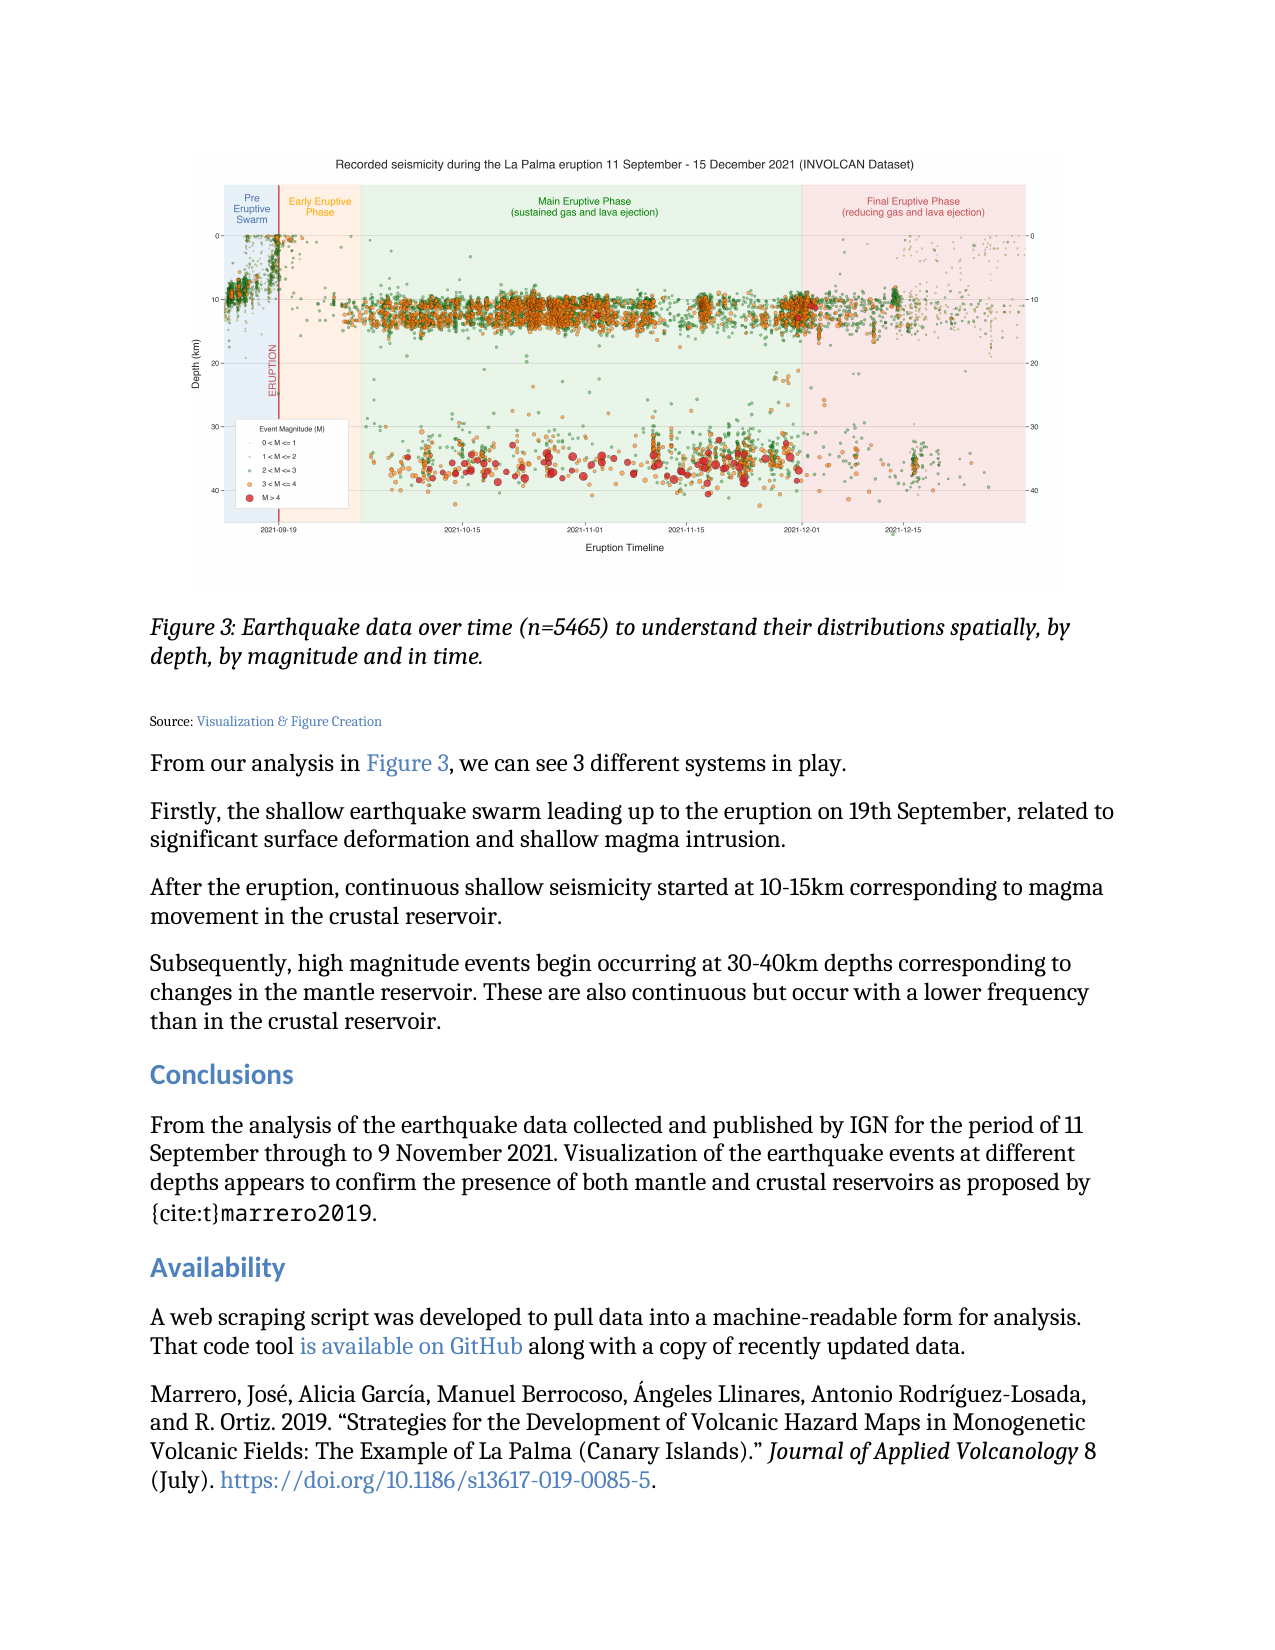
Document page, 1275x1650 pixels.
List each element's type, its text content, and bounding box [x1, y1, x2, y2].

text Marrero, José, Alicia García, Manuel Berrocoso, Ángeles Llinares, Antonio Rodríguez-Losada, and R. Ortiz. 2019. “Strategies for the Development of Volcanic Hazard Maps in Monogenetic Volcanic Fields: The Example of La Palma (Canary Islands).” Journal of Applied Volcanology 8 (July). https://doi.org/10.1186/s13617-019-0085-5. [150, 1379, 1125, 1494]
picture [188, 153, 1064, 592]
text Subsequently, high magnitude events begin occurring at 30-40km depths corresponding to changes in the mantle reservoir. These are also continuous but occur with a lower frequency than in the crustal reservoir. [150, 949, 1125, 1035]
text From our analysis in Figure 3, we can see 3 different systems in play. [150, 749, 1125, 778]
text From the analysis of the earthquake data collected and published by IGN for the period of 11 September through to 9 November 2021. Visualization of the earthquake events at different depths appears to confirm the presence of both mantle and crustal reservoirs as proposed by {cite:t}marrero2019. [150, 1111, 1125, 1228]
table_header Figure 3: Earthquake data over time (n=5465) to understand their distributions spatially, by depth, by magnitude and in time. [139, 150, 1114, 683]
text A web scraping script was developed to pull data into a machine-readable form for analysis. That code tool is available on GitHub along with a copy of recently updated data. [150, 1303, 1125, 1361]
text Firstly, the shallow earthquake swarm leading up to the eruption on 19th September, related to significant surface deformation and shallow magma intrusion. [150, 797, 1125, 854]
subtitle Availability [150, 1249, 1125, 1284]
subtitle Conclusions [150, 1056, 1125, 1092]
text Source: Visualization & Figure Creation [150, 702, 1125, 730]
text After the eruption, continuous shallow seismicity started at 10-15km corresponding to magma movement in the crustal reservoir. [150, 873, 1125, 930]
